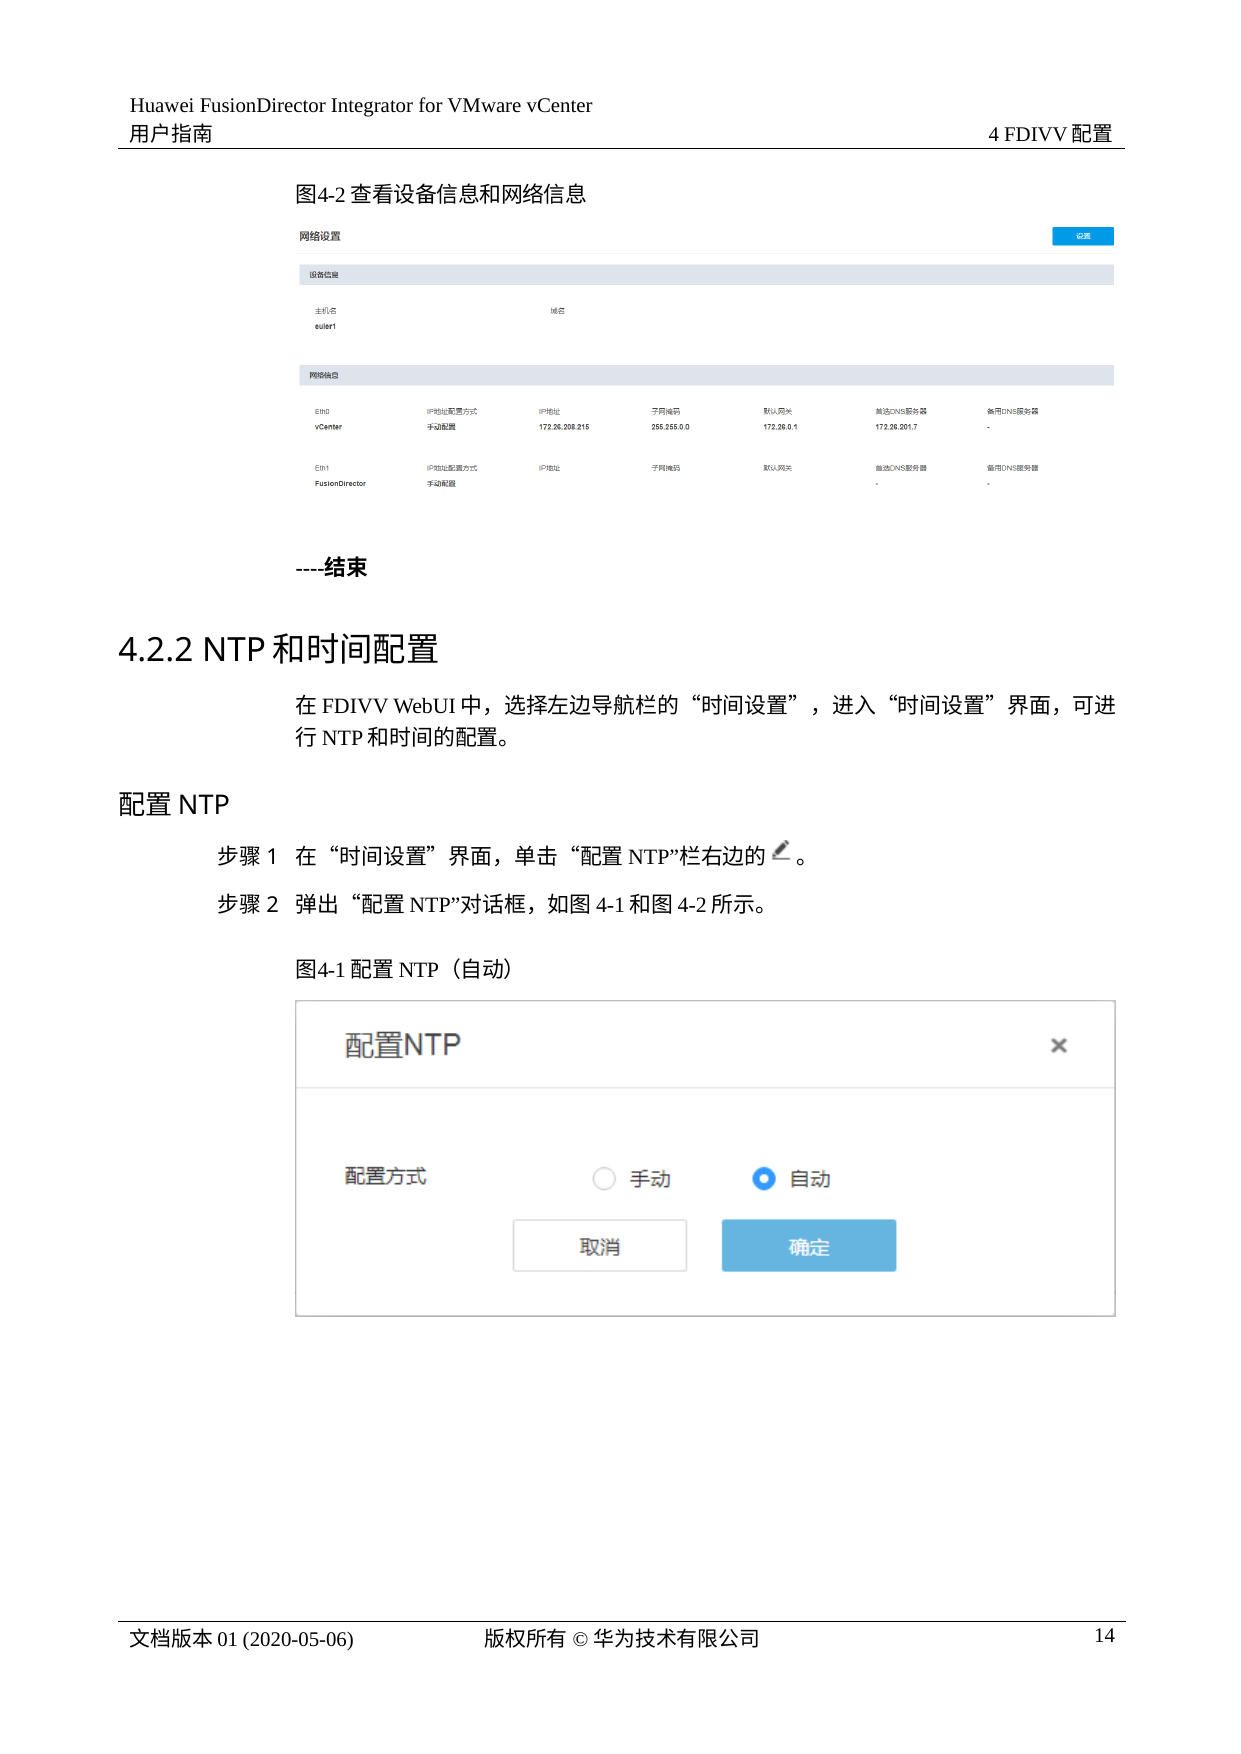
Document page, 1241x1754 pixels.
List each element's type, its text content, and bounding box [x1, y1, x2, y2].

text 在FDIVV WebUI中，选择左边导航栏的“时间设置”，进入“时间设置”界面，可进行NTP和时间的配置。 [295, 688, 1122, 752]
picture [295, 225, 1116, 492]
list 在“时间设置”界面，单击“配置NTP”栏右边的。 [279, 839, 1122, 871]
picture [295, 1000, 1116, 1317]
text 配置NTP [118, 783, 1122, 822]
text ----结束 [295, 550, 1122, 581]
text 配置NTP（自动） [295, 952, 1122, 984]
text 查看设备信息和网络信息 [295, 177, 1122, 209]
text 弹出“配置NTP”对话框，如图4-5和图4-6所示。 [279, 887, 1122, 919]
picture [766, 840, 797, 865]
subtitle NTP和时间配置 [118, 623, 1122, 672]
